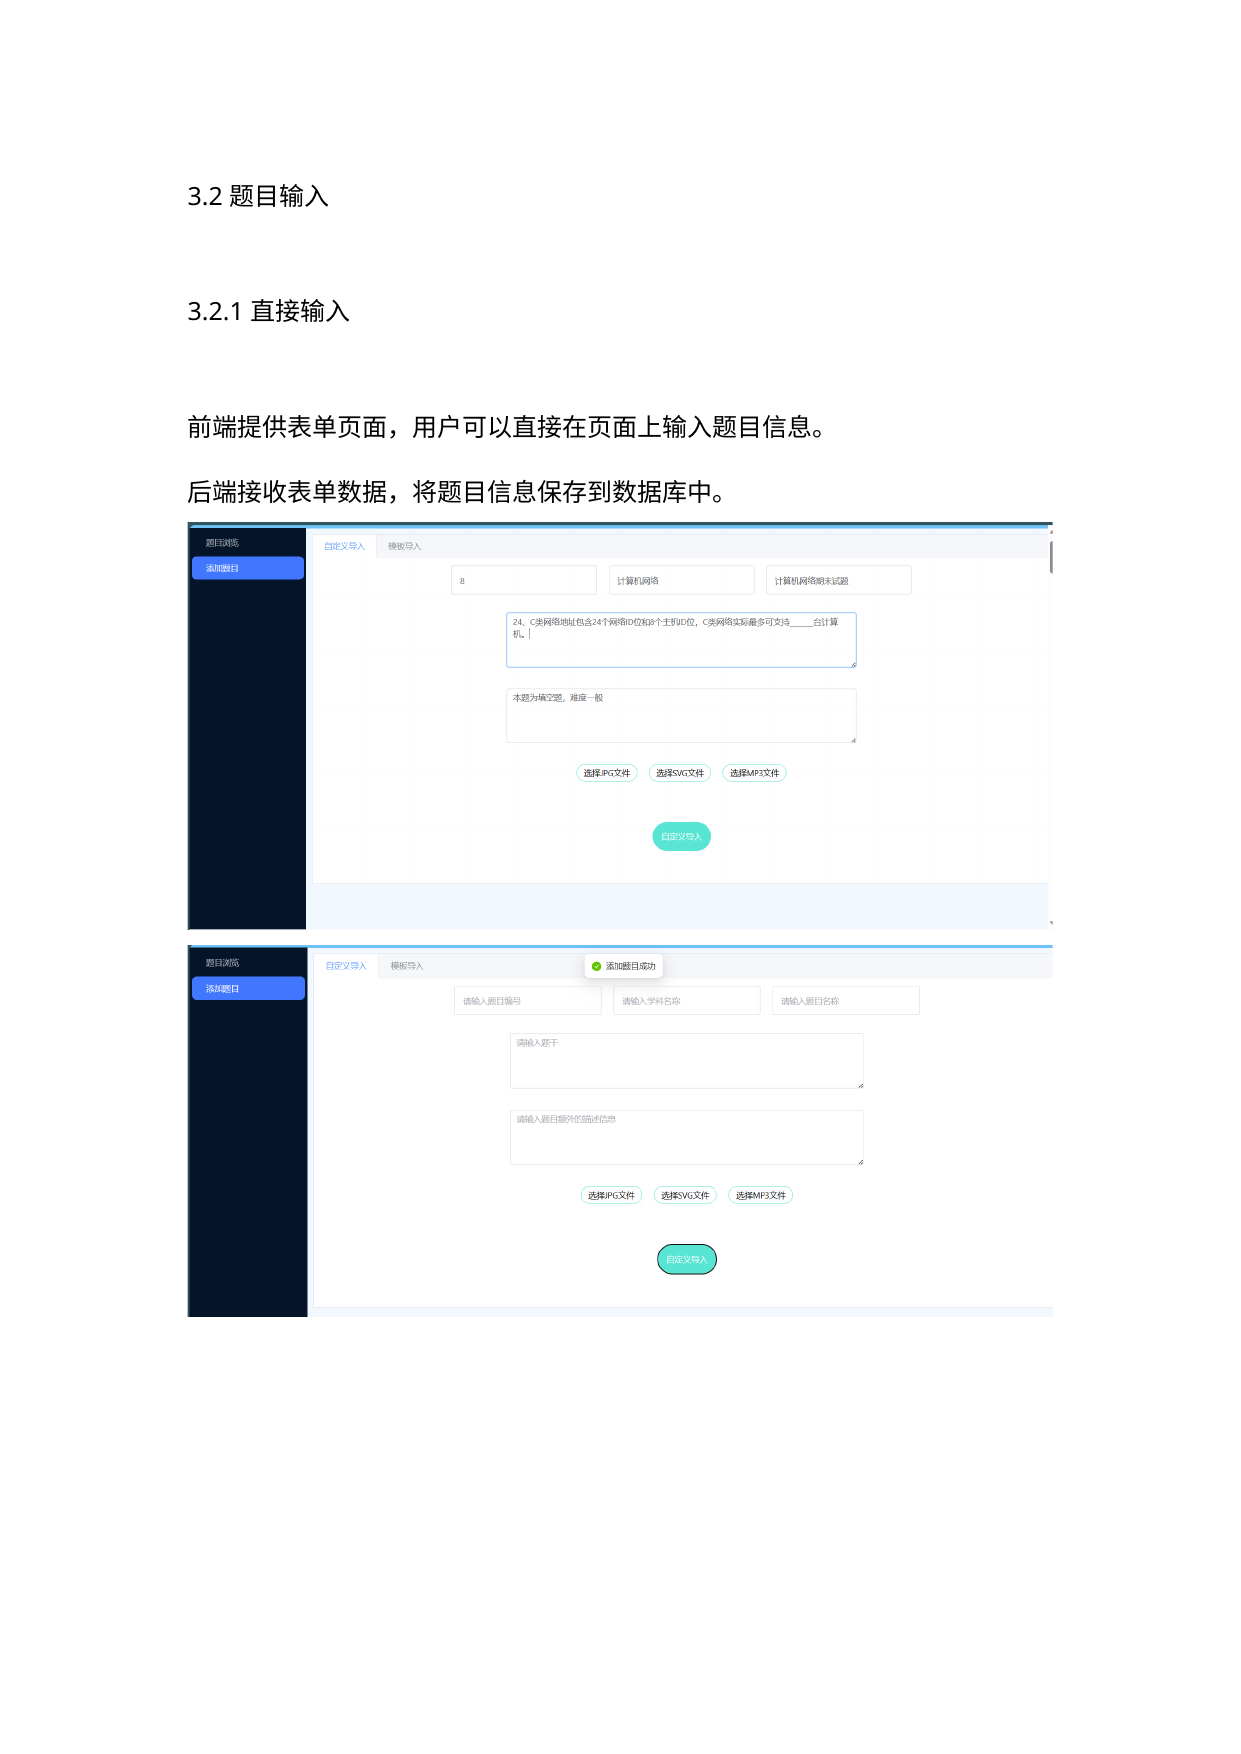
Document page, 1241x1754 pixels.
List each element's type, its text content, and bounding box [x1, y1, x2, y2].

picture [187, 945, 1053, 1317]
subtitle 3.2.1 直接输入 [187, 277, 1053, 342]
picture [187, 522, 1053, 930]
text 前端提供表单页面，用户可以直接在页面上输入题目信息。 [187, 393, 1053, 458]
subtitle 3.2 题目输入 [187, 162, 1053, 227]
text 后端接收表单数据，将题目信息保存到数据库中。 [187, 458, 1053, 522]
